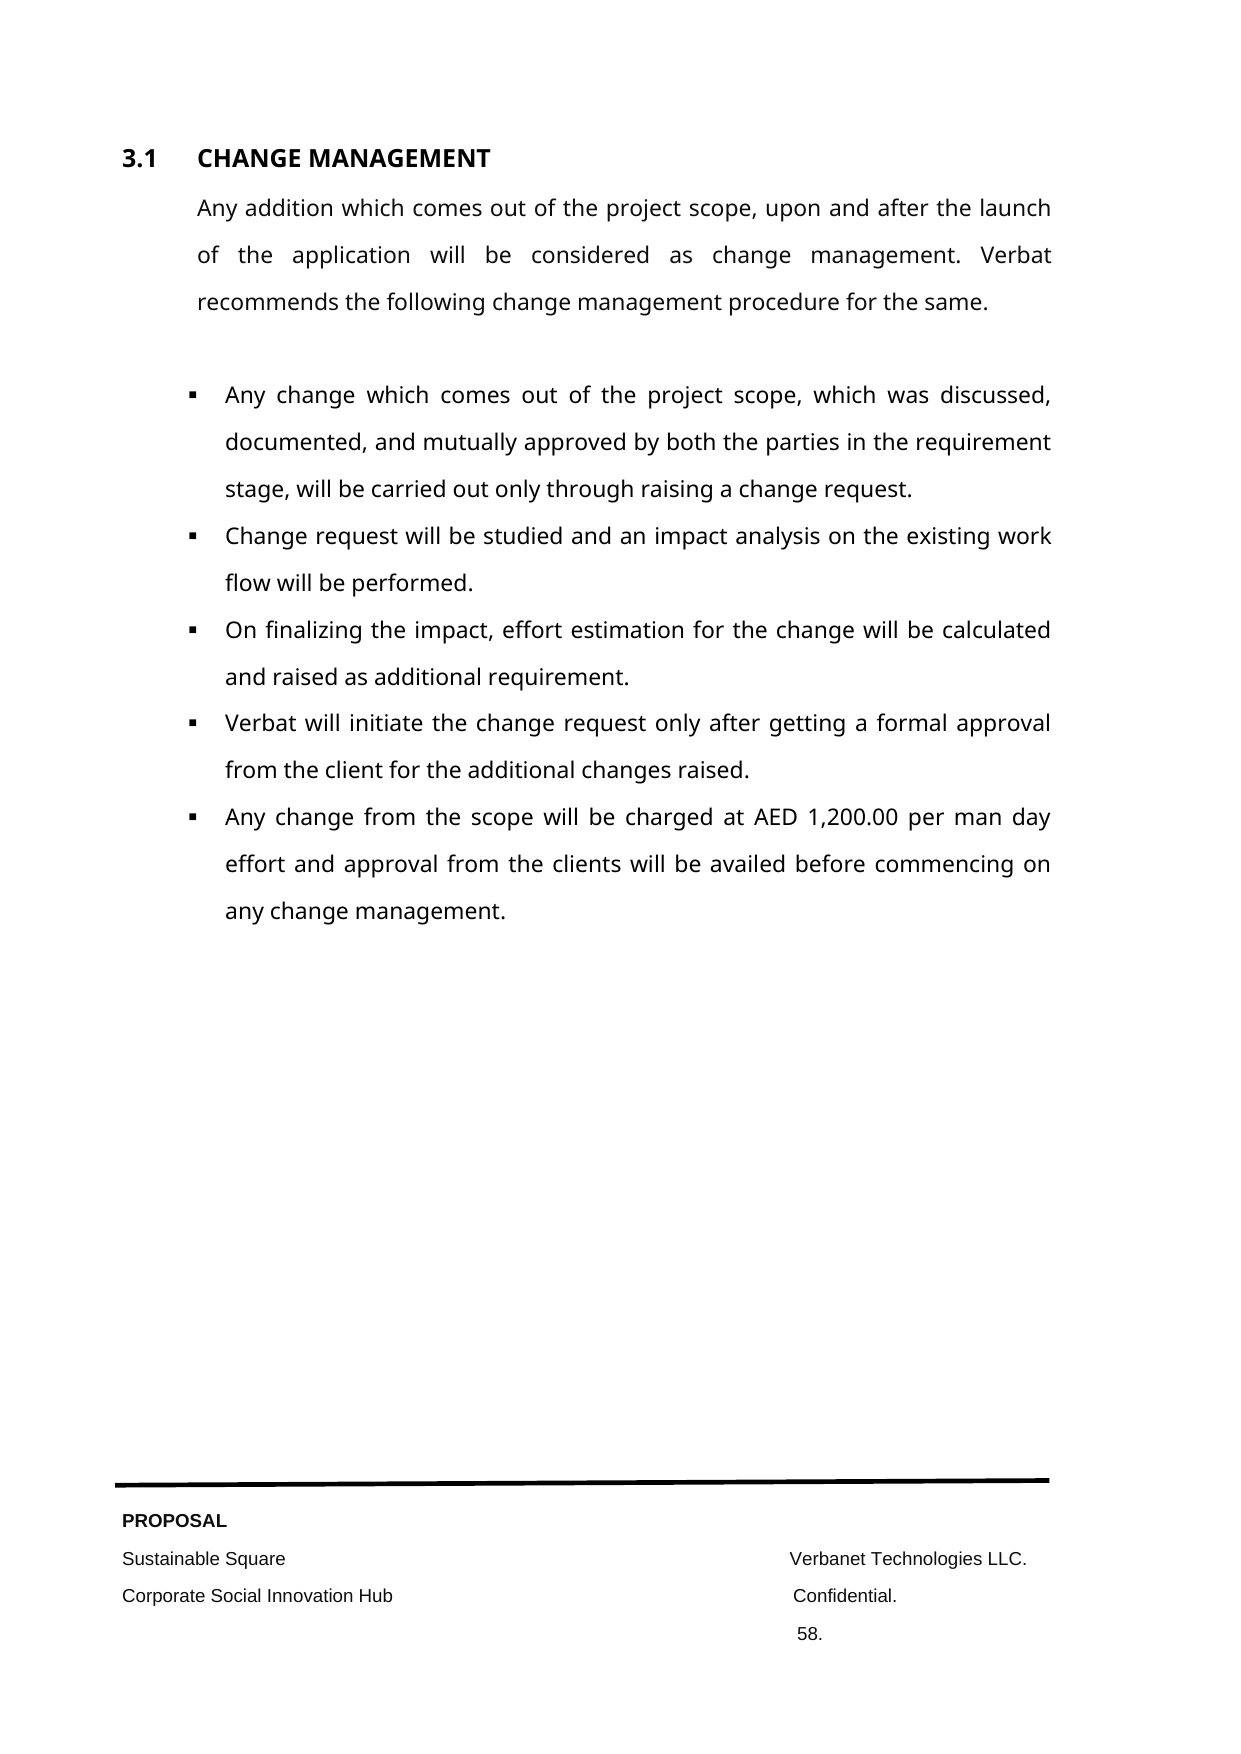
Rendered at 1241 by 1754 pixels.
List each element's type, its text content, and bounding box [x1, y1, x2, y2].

list Change request will be studied and an impact analysis on the existing work flow will be performed. [187, 520, 1053, 598]
list Any change which comes out of the project scope, which was discussed, documented, and mutually approved by both the parties in the requirement stage, will be carried out only through raising a change request. [187, 379, 1053, 504]
list Any change from the scope will be charged at AED 1,200.00 per man day effort and approval from the clients will be availed before commencing on any change management. [187, 801, 1053, 926]
text Any addition which comes out of the project scope, upon and after the launch of the application will be considered as change management. Verbat recommends the following change management procedure for the same. [197, 192, 1053, 317]
list Verbat will initiate the change request only after getting a formal approval from the client for the additional changes raised. [187, 707, 1053, 785]
list On finalizing the impact, effort estimation for the change will be calculated and raised as additional requirement. [187, 613, 1053, 692]
subtitle CHANGE MANAGEMENT [122, 141, 1053, 175]
